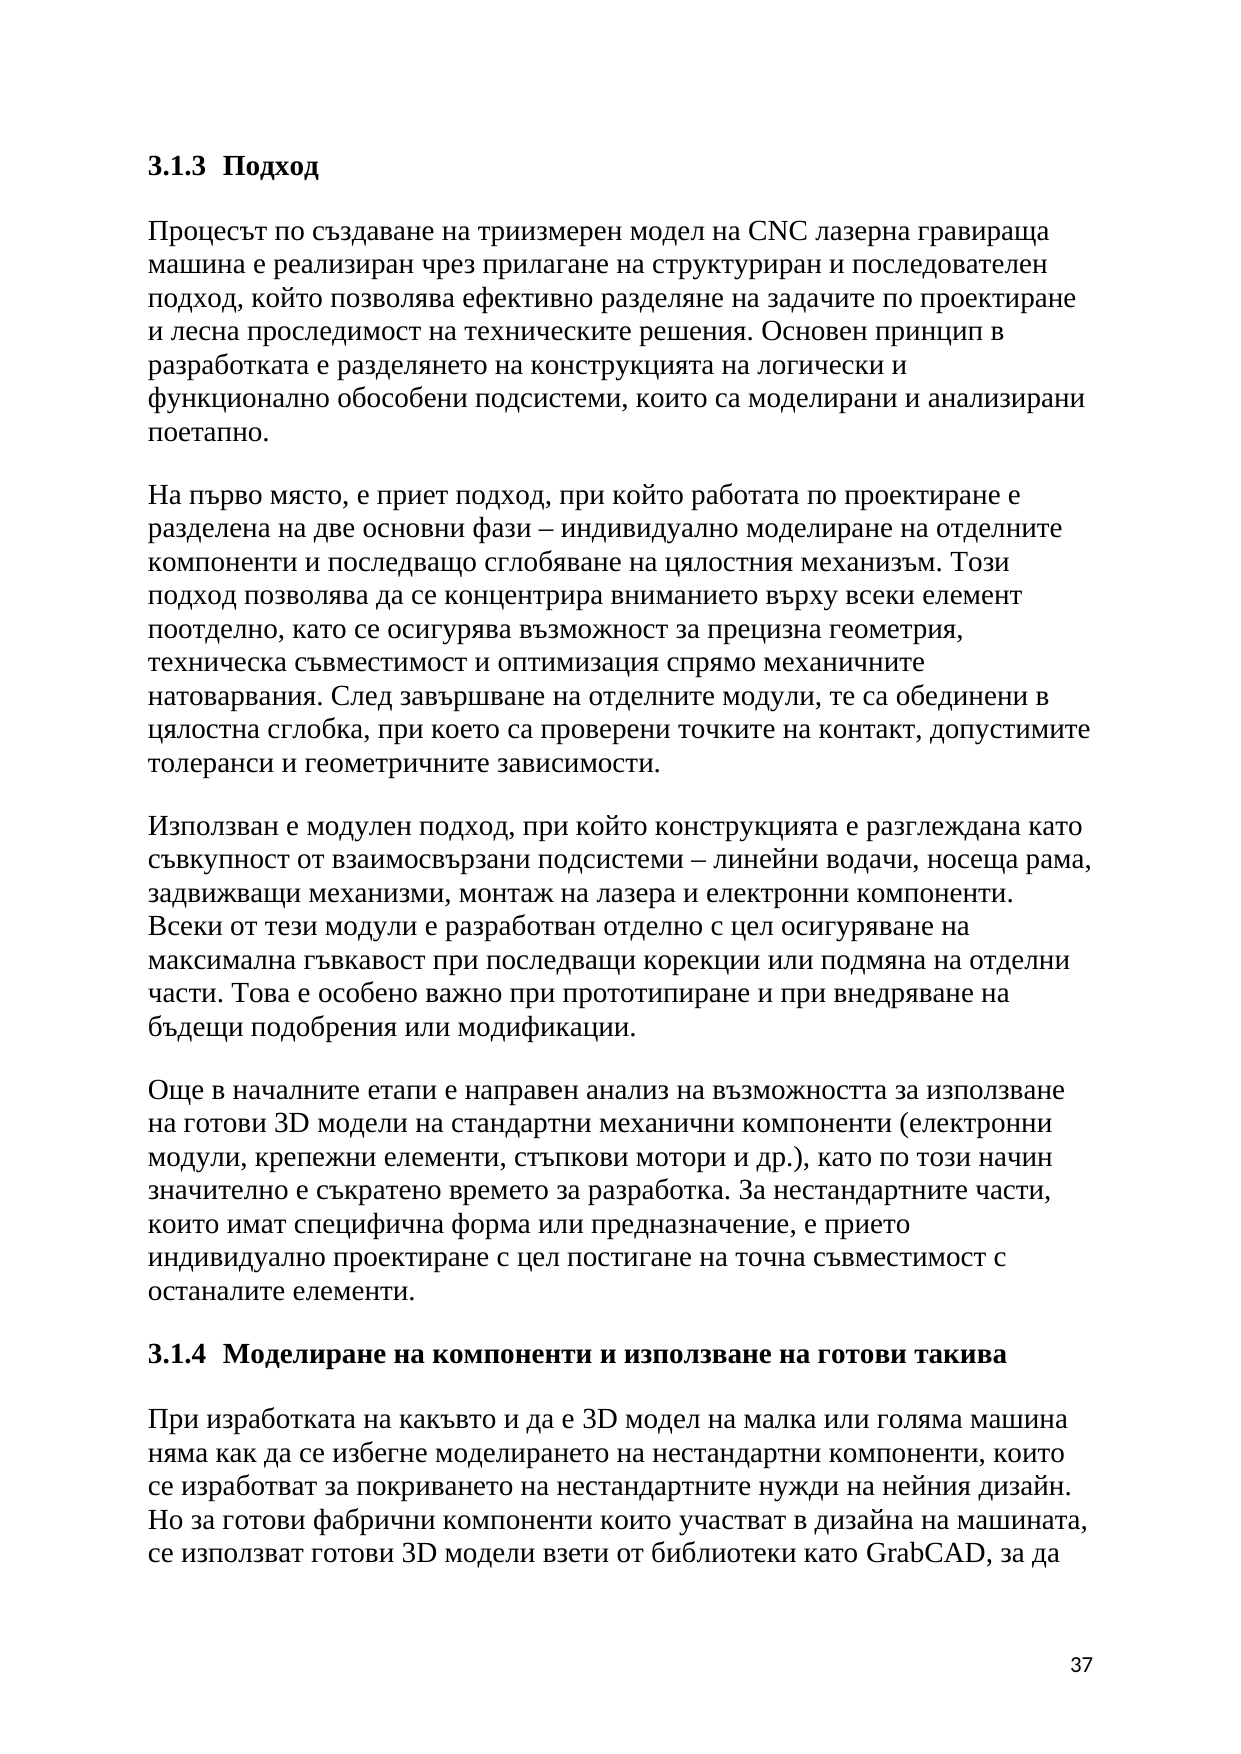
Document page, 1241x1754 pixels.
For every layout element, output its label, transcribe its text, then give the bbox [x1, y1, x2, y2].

subtitle Подход [148, 148, 1093, 181]
text Процесът по създаване на триизмерен модел на CNC лазерна гравираща машина е реализиран чрез прилагане на структуриран и последователен подход, който позволява ефективно разделяне на задачите по проектиране и лесна проследимост на техническите решения. Основен принцип в разработката е разделянето на конструкцията на логически и функционално обособени подсистеми, които са моделирани и анализирани поетапно. [148, 213, 1093, 448]
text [148, 1401, 1093, 1569]
text На първо място, е приет подход, при който работата по проектиране е разделена на две основни фази – индивидуално моделиране на отделните компоненти и последващо сглобяване на цялостния механизъм. Този подход позволява да се концентрира вниманието върху всеки елемент поотделно, като се осигурява възможност за прецизна геометрия, техническа съвместимост и оптимизация спрямо механичните натоварвания. След завършване на отделните модули, те са обединени в цялостна сглобка, при което са проверени точките на контакт, допустимите толеранси и геометричните зависимости. [148, 477, 1093, 779]
subtitle Моделиране на компоненти и използване на готови такива [148, 1336, 1093, 1369]
text Още в началните етапи е направен анализ на възможността за използване на готови 3D модели на стандартни механични компоненти (електронни модули, крепежни елементи, стъпкови мотори и др.), като по този начин значително е съкратено времето за разработка. За нестандартните части, които имат специфична форма или предназначение, е прието индивидуално проектиране с цел постигане на точна съвместимост с останалите елементи. [148, 1072, 1093, 1307]
text Използван е модулен подход, при който конструкцията е разглеждана като съвкупност от взаимосвързани подсистеми – линейни водачи, носеща рама, задвижващи механизми, монтаж на лазера и електронни компоненти. Всеки от тези модули е разработван отделно с цел осигуряване на максимална гъвкавост при последващи корекции или подмяна на отделни части. Това е особено важно при прототипиране и при внедряване на бъдещи подобрения или модификации. [148, 808, 1093, 1043]
